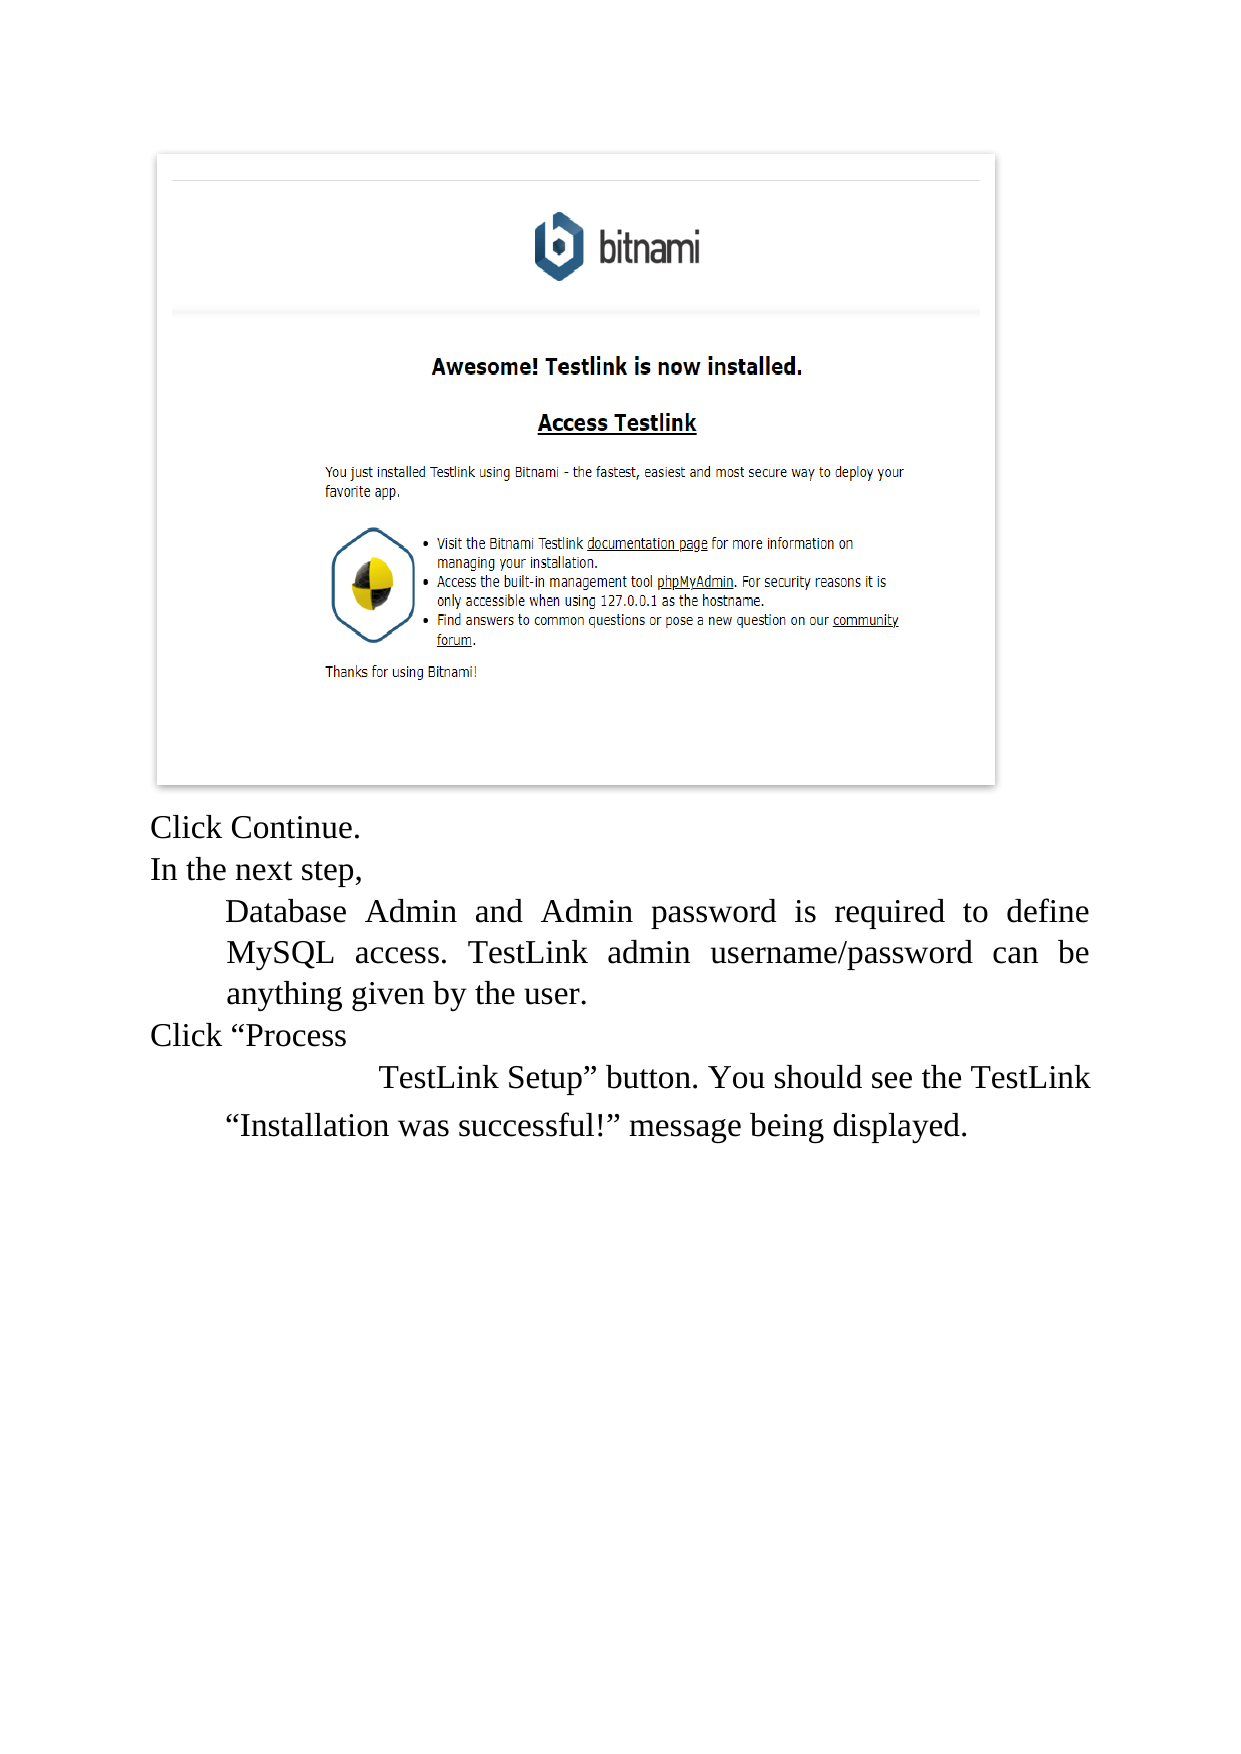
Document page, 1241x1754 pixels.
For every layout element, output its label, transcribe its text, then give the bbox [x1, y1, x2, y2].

list In the next step, [0, 849, 1091, 887]
picture [172, 169, 980, 770]
list Click Continue. [0, 807, 1091, 846]
text “Installation was successful!” message being displayed. [225, 1105, 1091, 1143]
list Click “Process [0, 1015, 1091, 1053]
text Database Admin and Admin password is required to define MySQL access. TestLink admin username/password can be anything given by the user. [225, 891, 1091, 1012]
text TestLink Setup” button. You should see the TestLink [150, 1057, 1091, 1095]
